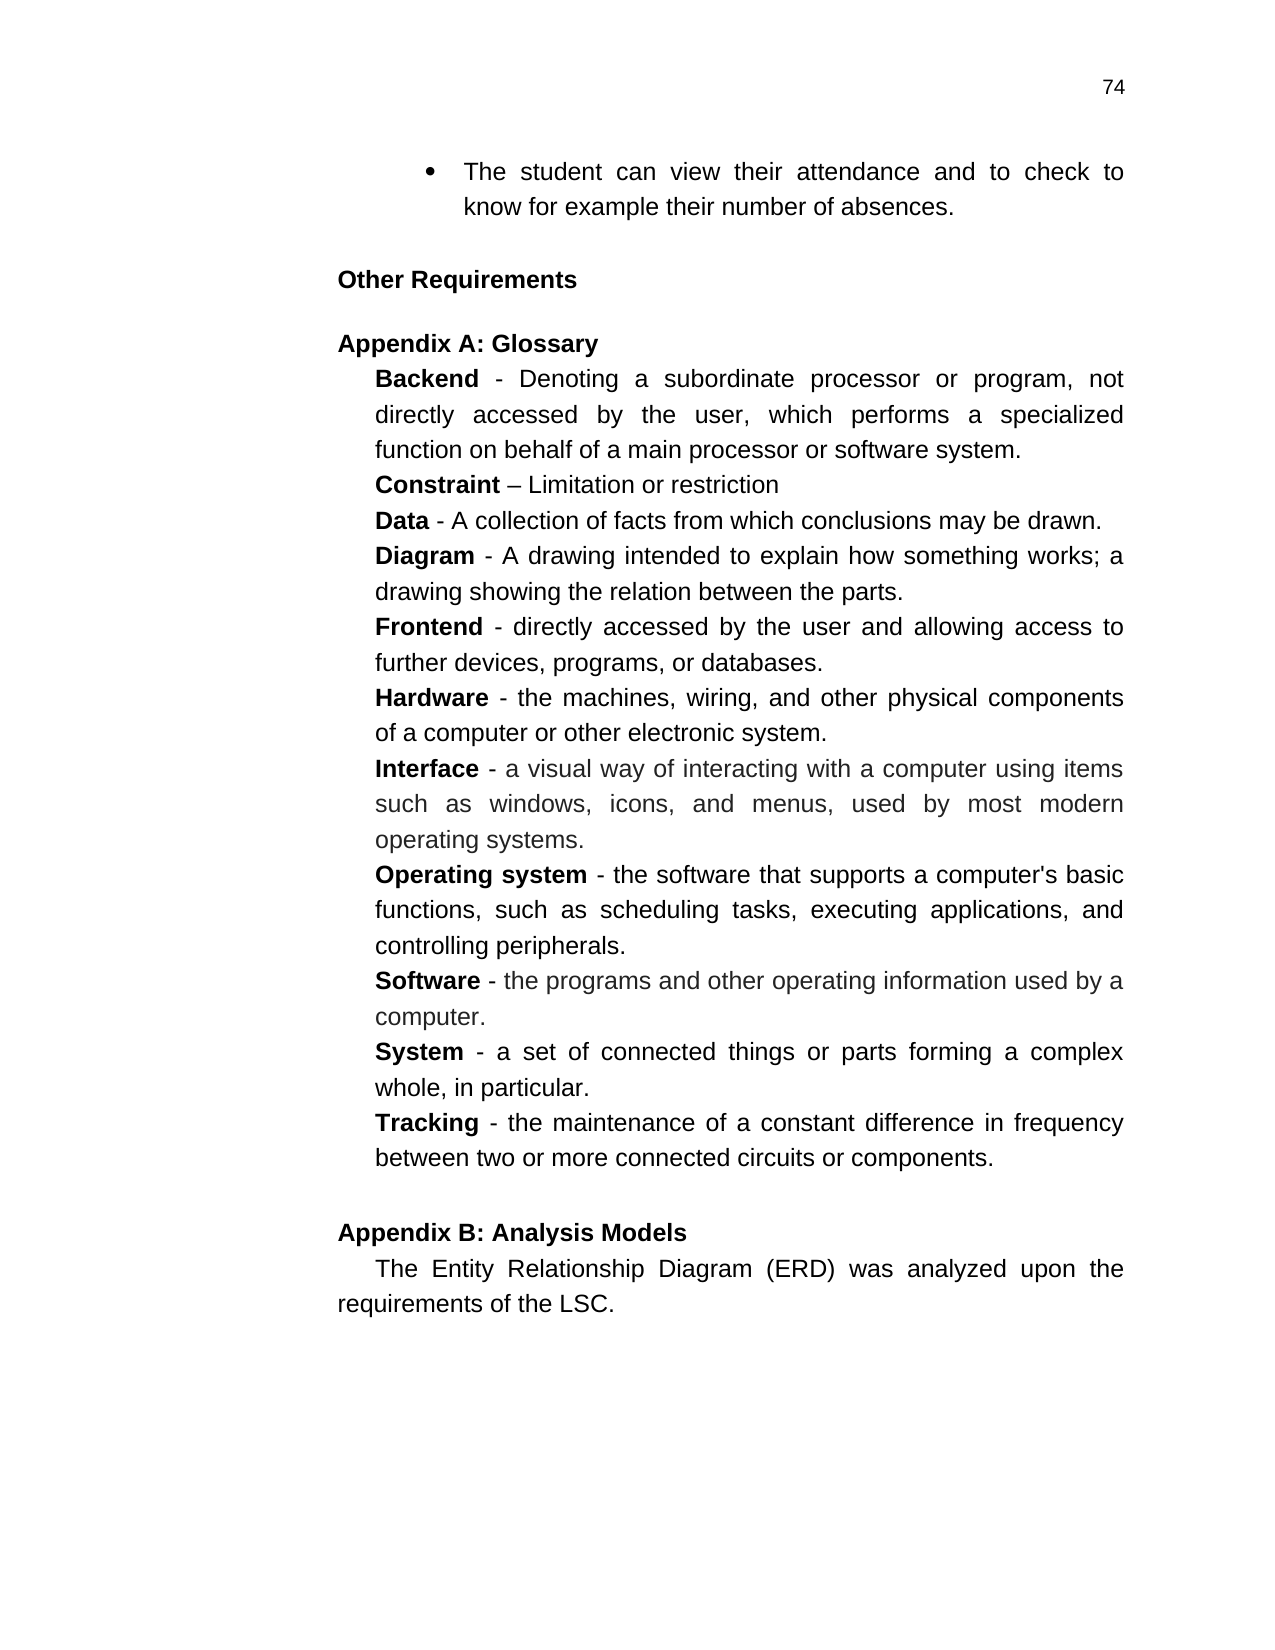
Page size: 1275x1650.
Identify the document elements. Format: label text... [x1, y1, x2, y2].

subtitle Appendix B: Analysis Models [337, 1212, 1125, 1247]
text Interface - a visual way of interacting with a computer using items such as windows, icons, and menus, used by most modern operating systems. [375, 818, 1125, 853]
text System - a set of connected things or parts forming a complex whole, in particular. [375, 1030, 1125, 1101]
text Data - A collection of facts from which conclusions may be drawn. [375, 499, 1125, 534]
text Backend - Denoting a subordinate processor or program, not directly accessed by the user, which performs a specialized function on behalf of a main processor or software system. [375, 357, 1125, 464]
text The Entity Relationship Diagram (ERD) was analyzed upon the requirements of the LSC. [337, 1247, 1125, 1318]
text Tracking - the maintenance of a constant difference in frequency between two or more connected circuits or components. [375, 1101, 1125, 1172]
list The student can view their attendance and to check to know for example their number of absences. [426, 150, 1125, 221]
subtitle Other Requirements [337, 258, 1125, 294]
text Frontend - directly accessed by the user and allowing access to further devices, programs, or databases. [375, 605, 1125, 676]
text Operating system - the software that supports a computer's basic functions, such as scheduling tasks, executing applications, and controlling peripherals. [375, 853, 1125, 959]
subtitle Appendix A: Glossary [337, 322, 1125, 357]
text Software - the programs and other operating information used by a computer. [375, 959, 1125, 1030]
text Interface - a visual way of interacting with a computer using items such as windows, icons, and menus, used by most modern operating systems. [375, 747, 1125, 789]
text Diagram - A drawing intended to explain how something works; a drawing showing the relation between the parts. [375, 534, 1125, 605]
text Hardware - the machines, wiring, and other physical components of a computer or other electronic system. [375, 676, 1125, 747]
text Constraint – Limitation or restriction [375, 464, 1125, 499]
